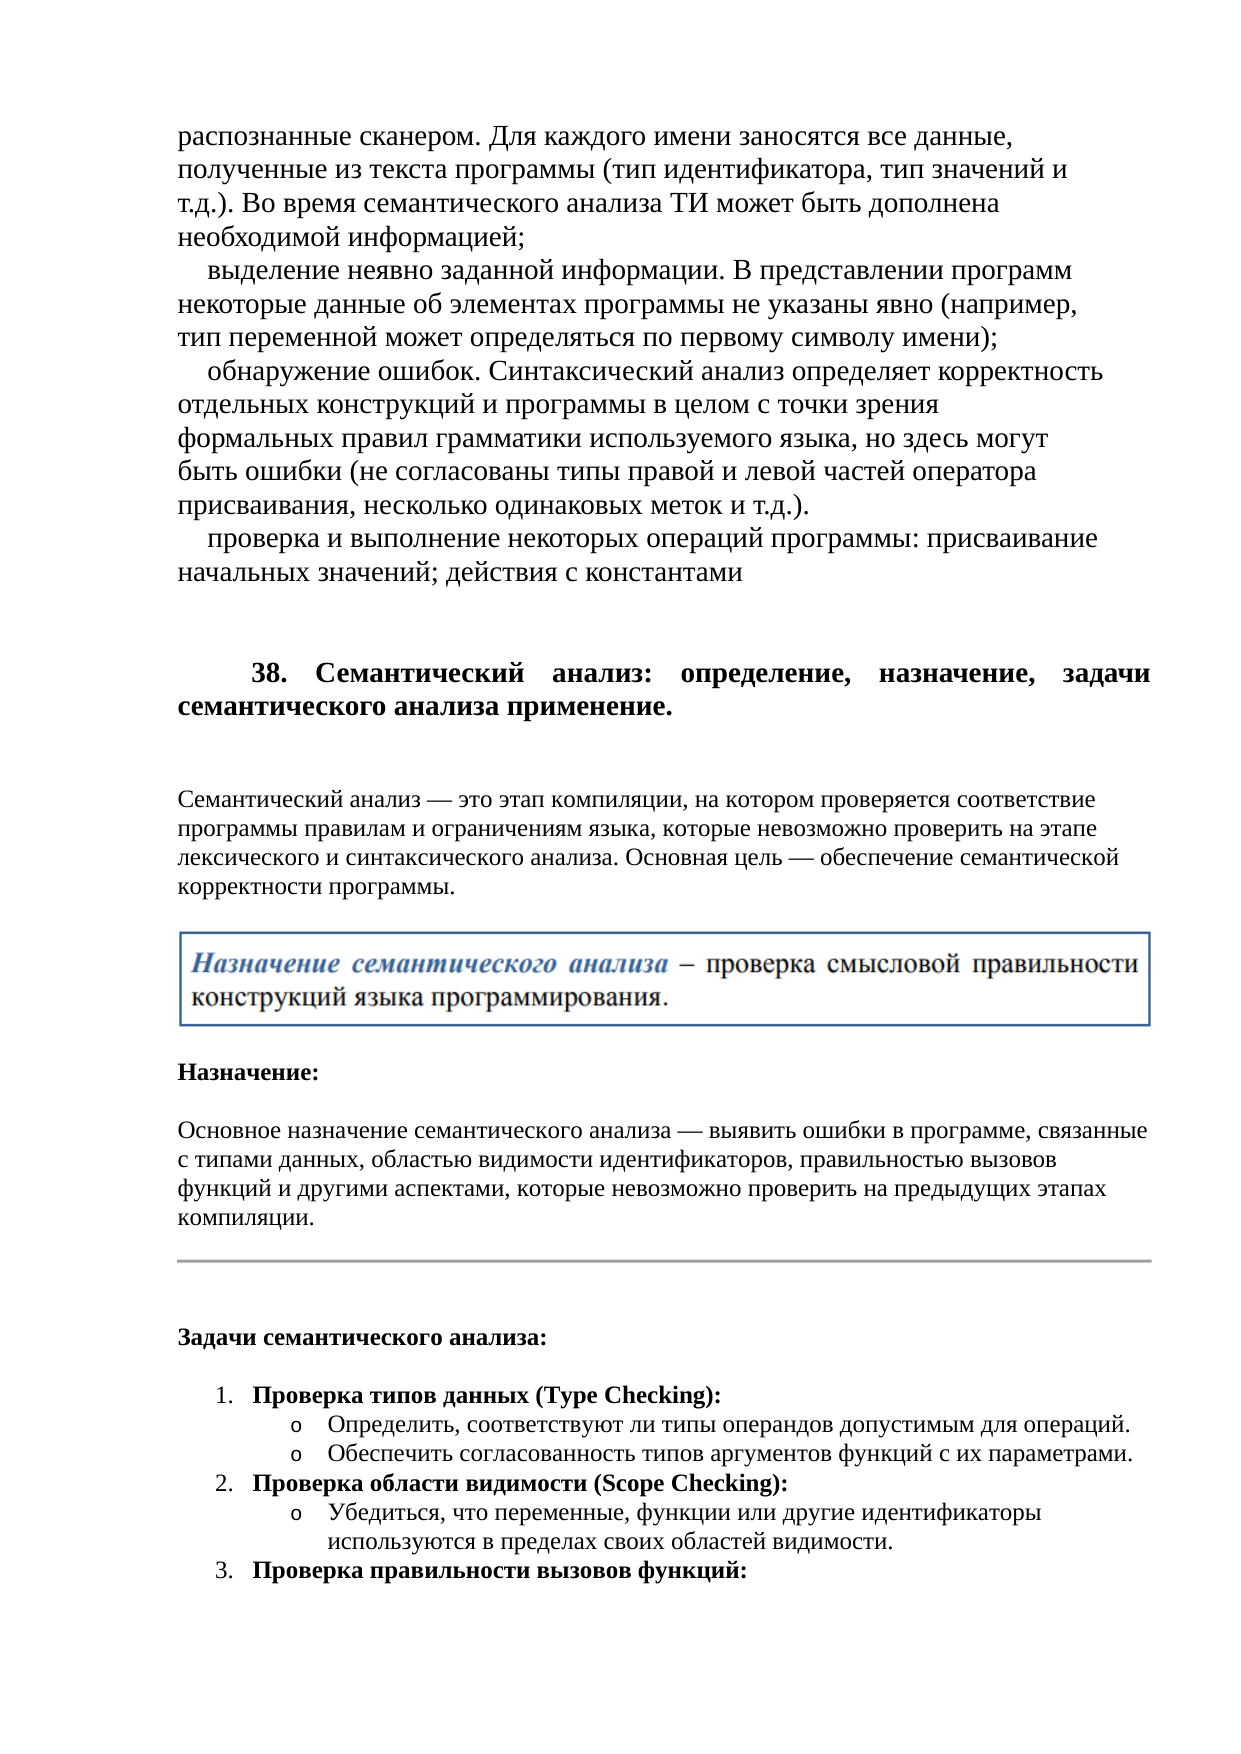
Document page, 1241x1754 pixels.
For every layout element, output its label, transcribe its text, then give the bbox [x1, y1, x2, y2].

list Проверка области видимости (Scope Checking): [215, 1468, 1152, 1497]
list Обеспечить согласованность типов аргументов функций с их параметрами. [290, 1438, 1152, 1468]
text тип переменной может определяться по первому символу имени); [177, 319, 1152, 353]
picture [177, 928, 1152, 1029]
text отдельных конструкций и программы в целом с точки зрения [177, 386, 1152, 420]
list Проверка типов данных (Type Checking): [215, 1380, 1152, 1409]
text Задачи семантического анализа: [177, 1322, 1152, 1351]
text полученные из текста программы (тип идентификатора, тип значений и [177, 152, 1152, 185]
text 38. Семантический анализ: определение, назначение, задачи семантического анализа применение. [177, 655, 1152, 722]
text необходимой информацией; [177, 219, 1152, 252]
list Убедиться, что переменные, функции или другие идентификаторы используются в пределах своих областей видимости. [290, 1497, 1152, 1555]
list Проверка правильности вызовов функций: [215, 1555, 1152, 1584]
list Определить, соответствуют ли типы операндов допустимым для операций. [290, 1409, 1152, 1438]
text  выделение неявно заданной информации. В представлении программ [177, 252, 1152, 286]
text Семантический анализ — это этап компиляции, на котором проверяется соответствие программы правилам и ограничениям языка, которые невозможно проверить на этапе лексического и синтаксического анализа. Основная цель — обеспечение семантической корректности программы. [177, 784, 1152, 899]
text  проверка и выполнение некоторых операций программы: присваивание [177, 521, 1152, 554]
text формальных правил грамматики используемого языка, но здесь могут [177, 420, 1152, 453]
text распознанные сканером. Для каждого имени заносятся все данные, [177, 118, 1152, 152]
text присваивания, несколько одинаковых меток и т.д.). [177, 487, 1152, 521]
text некоторые данные об элементах программы не указаны явно (например, [177, 286, 1152, 319]
text начальных значений; действия с константами [177, 554, 1152, 588]
text т.д.). Во время семантического анализа ТИ может быть дополнена [177, 185, 1152, 219]
text  обнаружение ошибок. Синтаксический анализ определяет корректность [177, 353, 1152, 386]
text Основное назначение семантического анализа — выявить ошибки в программе, связанные с типами данных, областью видимости идентификаторов, правильностью вызовов функций и другими аспектами, которые невозможно проверить на предыдущих этапах компиляции. [177, 1115, 1152, 1230]
text Назначение: [177, 1057, 1152, 1086]
text быть ошибки (не согласованы типы правой и левой частей оператора [177, 453, 1152, 487]
